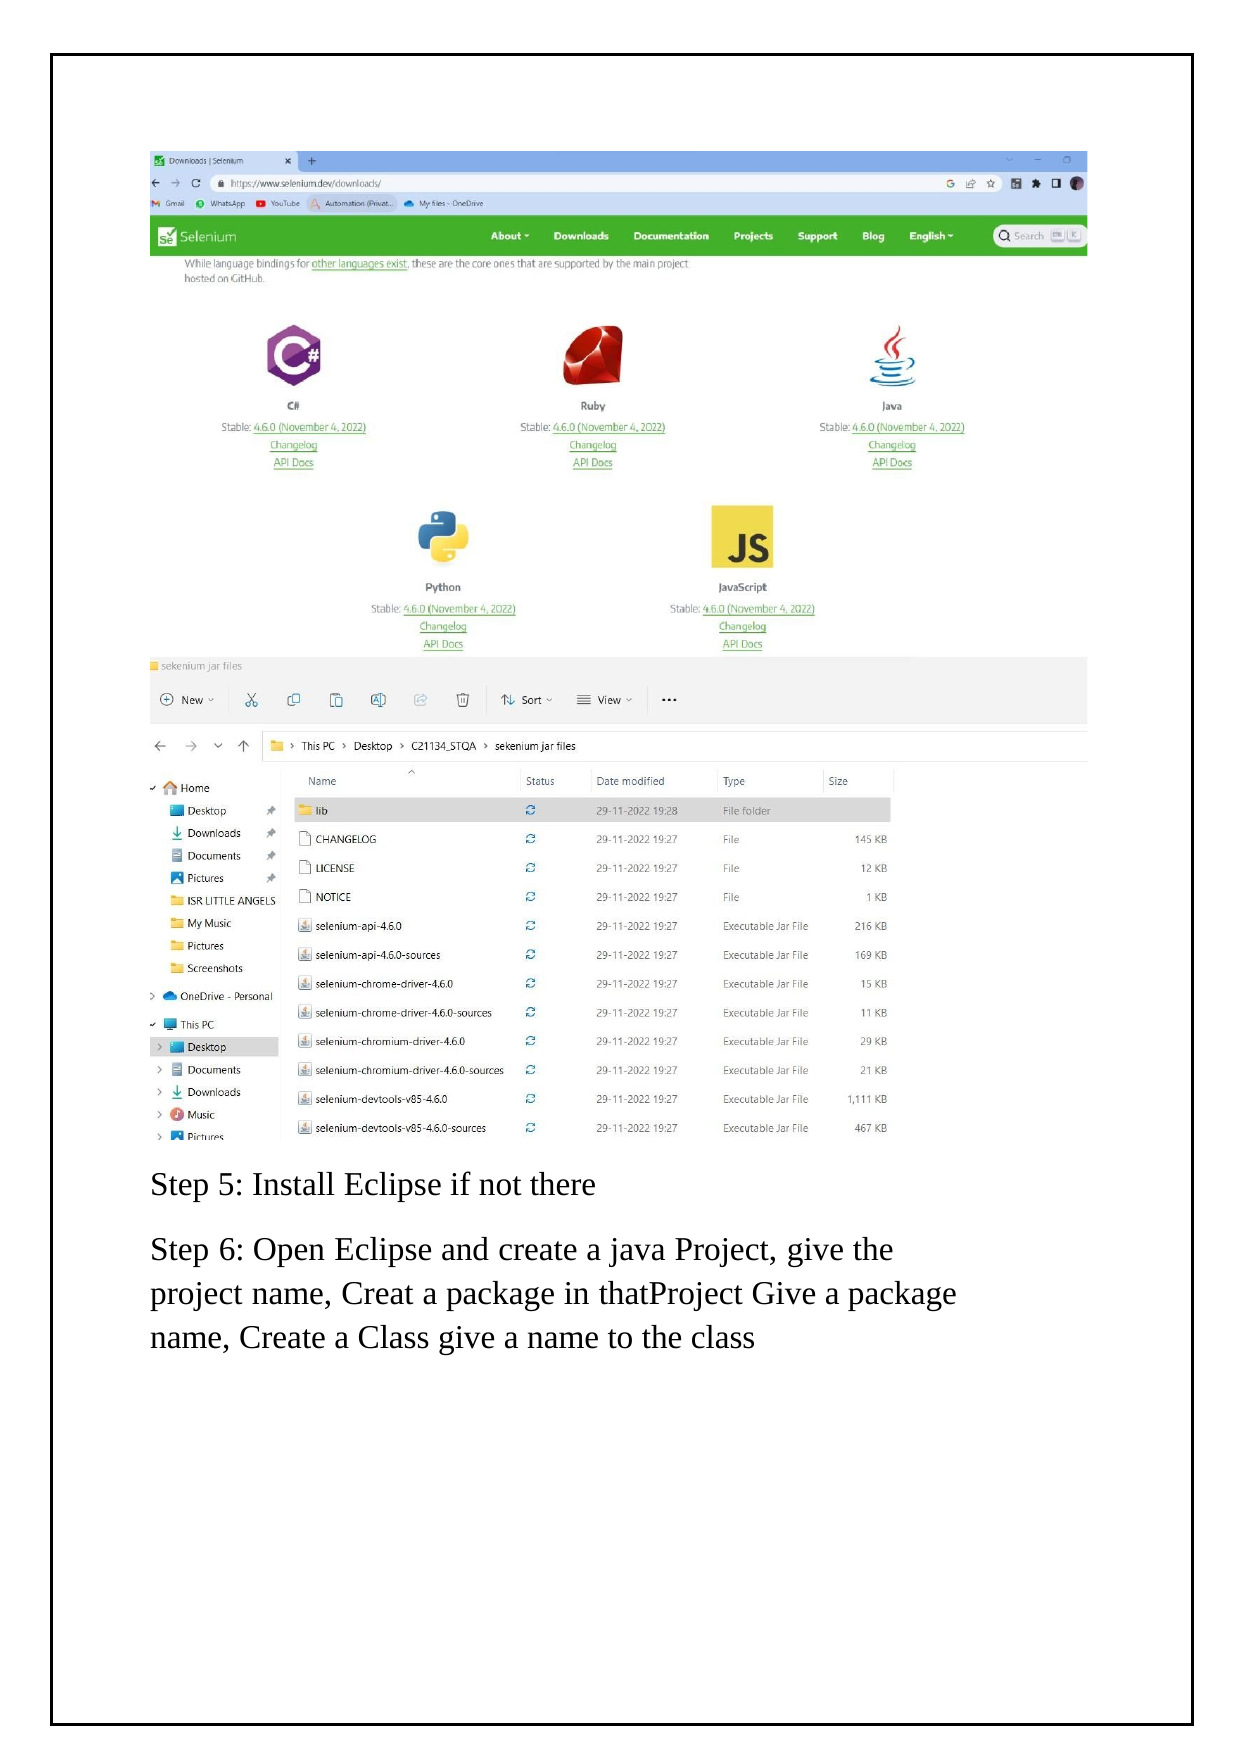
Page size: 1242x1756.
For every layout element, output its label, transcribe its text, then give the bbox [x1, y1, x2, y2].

text Step 5: Install Eclipse if not there [150, 1164, 1191, 1202]
text Step 6: Open Eclipse and create a java Project, give the project name, Creat a package in thatProject Give a package name, Create a Class give a name to the class [150, 1229, 976, 1356]
picture [150, 151, 1088, 1140]
